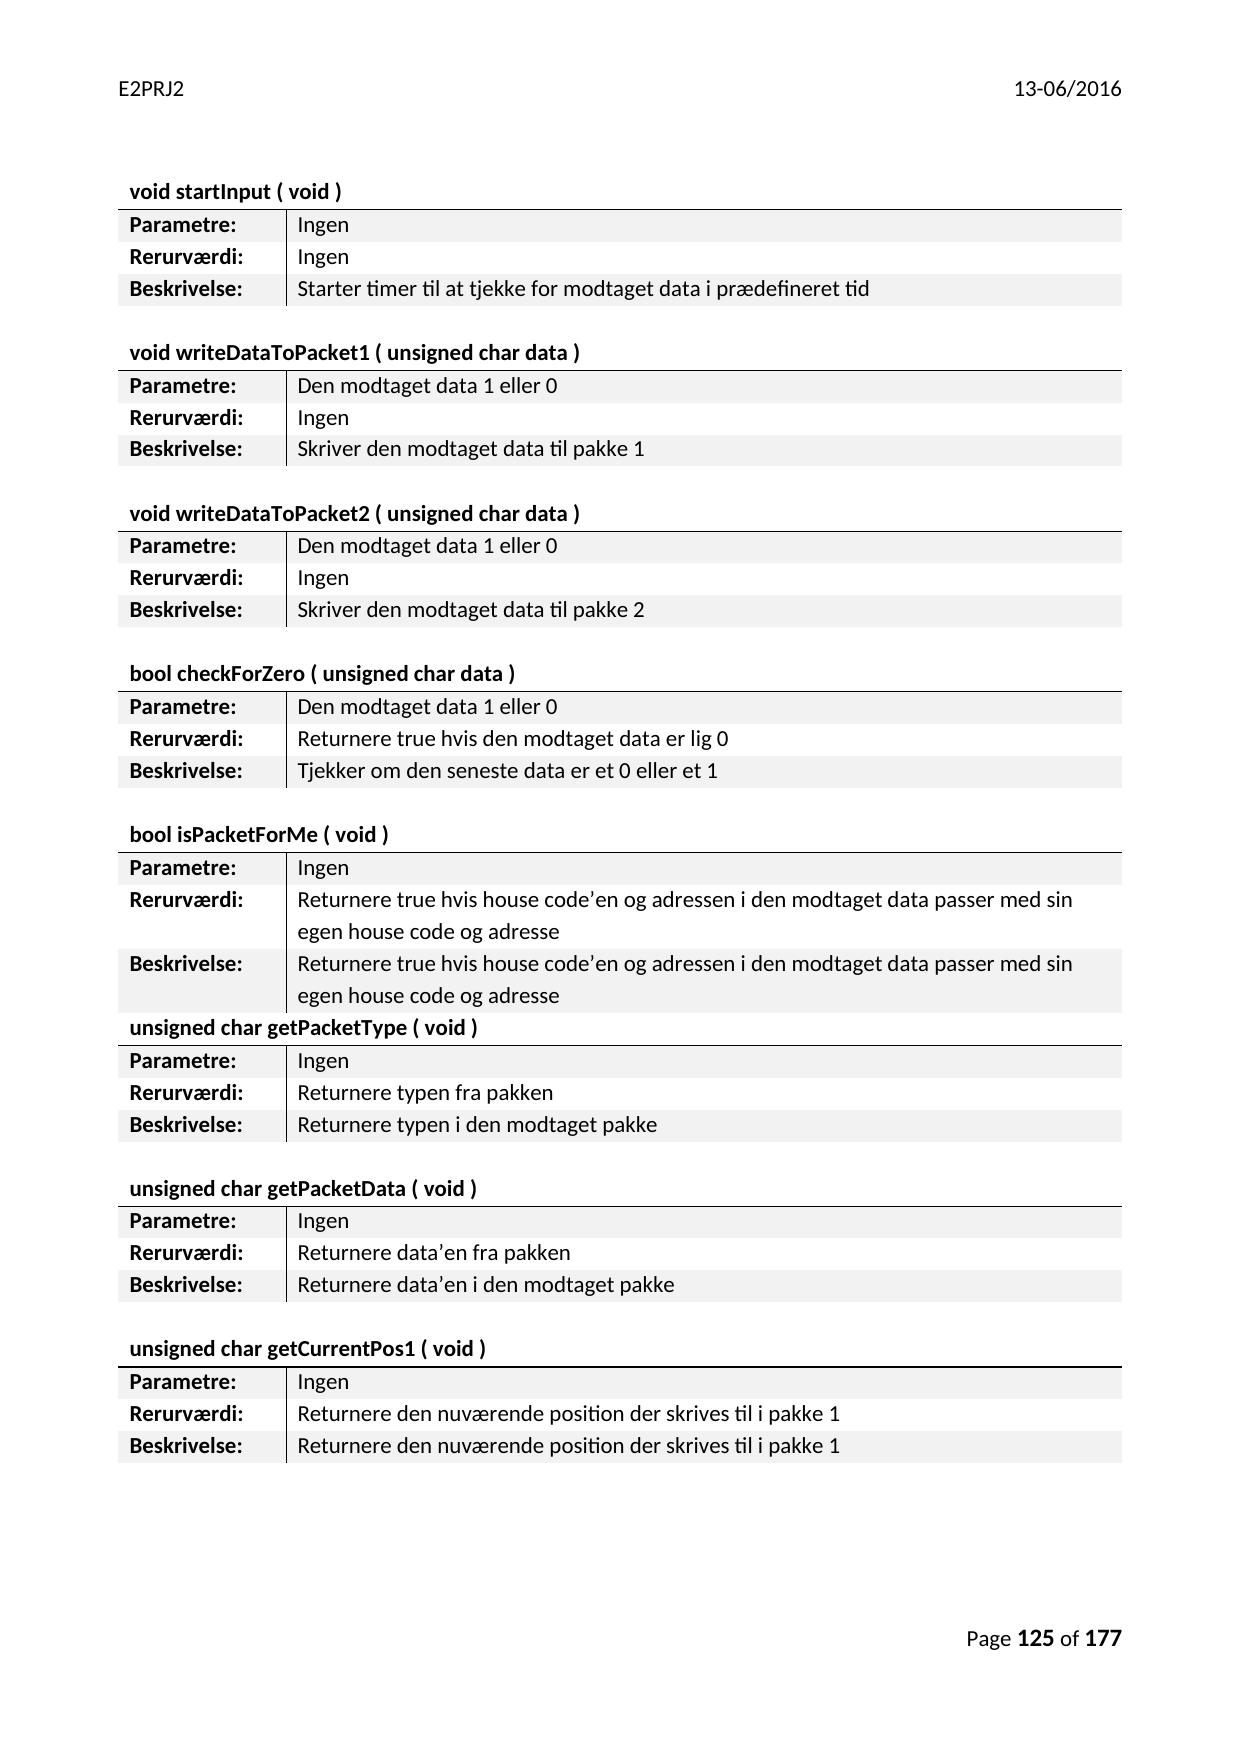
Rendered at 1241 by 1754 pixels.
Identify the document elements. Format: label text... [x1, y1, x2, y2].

table_cell Returnere true hvis house code’en og adressen i den modtaget data passer med sin egen house code og adresse [287, 885, 1122, 949]
table_cell unsigned char getPacketType ( void ) [118, 1013, 1122, 1045]
table_cell Rerurværdi: [118, 403, 286, 434]
table_cell Rerurværdi: [118, 724, 286, 756]
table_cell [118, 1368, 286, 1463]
table_header void writeDataToPacket1 ( unsigned char data ) [118, 338, 1122, 370]
table_cell Ingen [287, 242, 1122, 274]
table_cell Den modtaget data 1 eller 0 [287, 371, 1122, 403]
table_cell Parametre: [118, 853, 286, 885]
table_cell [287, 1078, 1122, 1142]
table_cell Parametre: [118, 532, 286, 563]
table_cell Beskrivelse: [118, 949, 286, 1013]
table_cell Parametre: [118, 692, 286, 724]
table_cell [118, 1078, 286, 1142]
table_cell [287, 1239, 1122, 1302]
table_cell Returnere true hvis den modtaget data er lig 0 [287, 724, 1122, 756]
table_header bool isPacketForMe ( void ) [118, 820, 1122, 852]
table_cell Ingen [287, 1046, 1122, 1078]
table_cell Ingen [287, 853, 1122, 885]
table_cell Tjekker om den seneste data er et 0 eller et 1 [287, 756, 1122, 788]
table_header void writeDataToPacket2 ( unsigned char data ) [118, 499, 1122, 531]
table_cell Ingen [287, 210, 1122, 242]
table_cell Skriver den modtaget data til pakke 1 [287, 435, 1122, 466]
table_cell Returnere true hvis house code’en og adressen i den modtaget data passer med sin egen house code og adresse [287, 949, 1122, 1013]
table_cell Beskrivelse: [118, 274, 286, 306]
table_cell Den modtaget data 1 eller 0 [287, 532, 1122, 563]
table_cell Beskrivelse: [118, 595, 286, 627]
table_cell Skriver den modtaget data til pakke 2 [287, 595, 1122, 627]
table_cell Rerurværdi: [118, 242, 286, 274]
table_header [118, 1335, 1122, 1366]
table_cell Ingen [287, 564, 1122, 595]
table_cell Parametre: [118, 1046, 286, 1078]
table_cell Rerurværdi: [118, 885, 286, 949]
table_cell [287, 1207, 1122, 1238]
table_cell Beskrivelse: [118, 435, 286, 466]
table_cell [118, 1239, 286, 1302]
table_cell Starter timer til at tjekke for modtaget data i prædefineret tid [287, 274, 1122, 306]
table_header bool checkForZero ( unsigned char data ) [118, 659, 1122, 691]
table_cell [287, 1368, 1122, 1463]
table_cell Ingen [287, 403, 1122, 434]
table_header void startInput ( void ) [118, 177, 1122, 209]
table_cell Rerurværdi: [118, 564, 286, 595]
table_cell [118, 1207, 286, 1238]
table_cell Den modtaget data 1 eller 0 [287, 692, 1122, 724]
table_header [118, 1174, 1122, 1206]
table_cell Beskrivelse: [118, 756, 286, 788]
table_cell Parametre: [118, 210, 286, 242]
table_cell Parametre: [118, 371, 286, 403]
